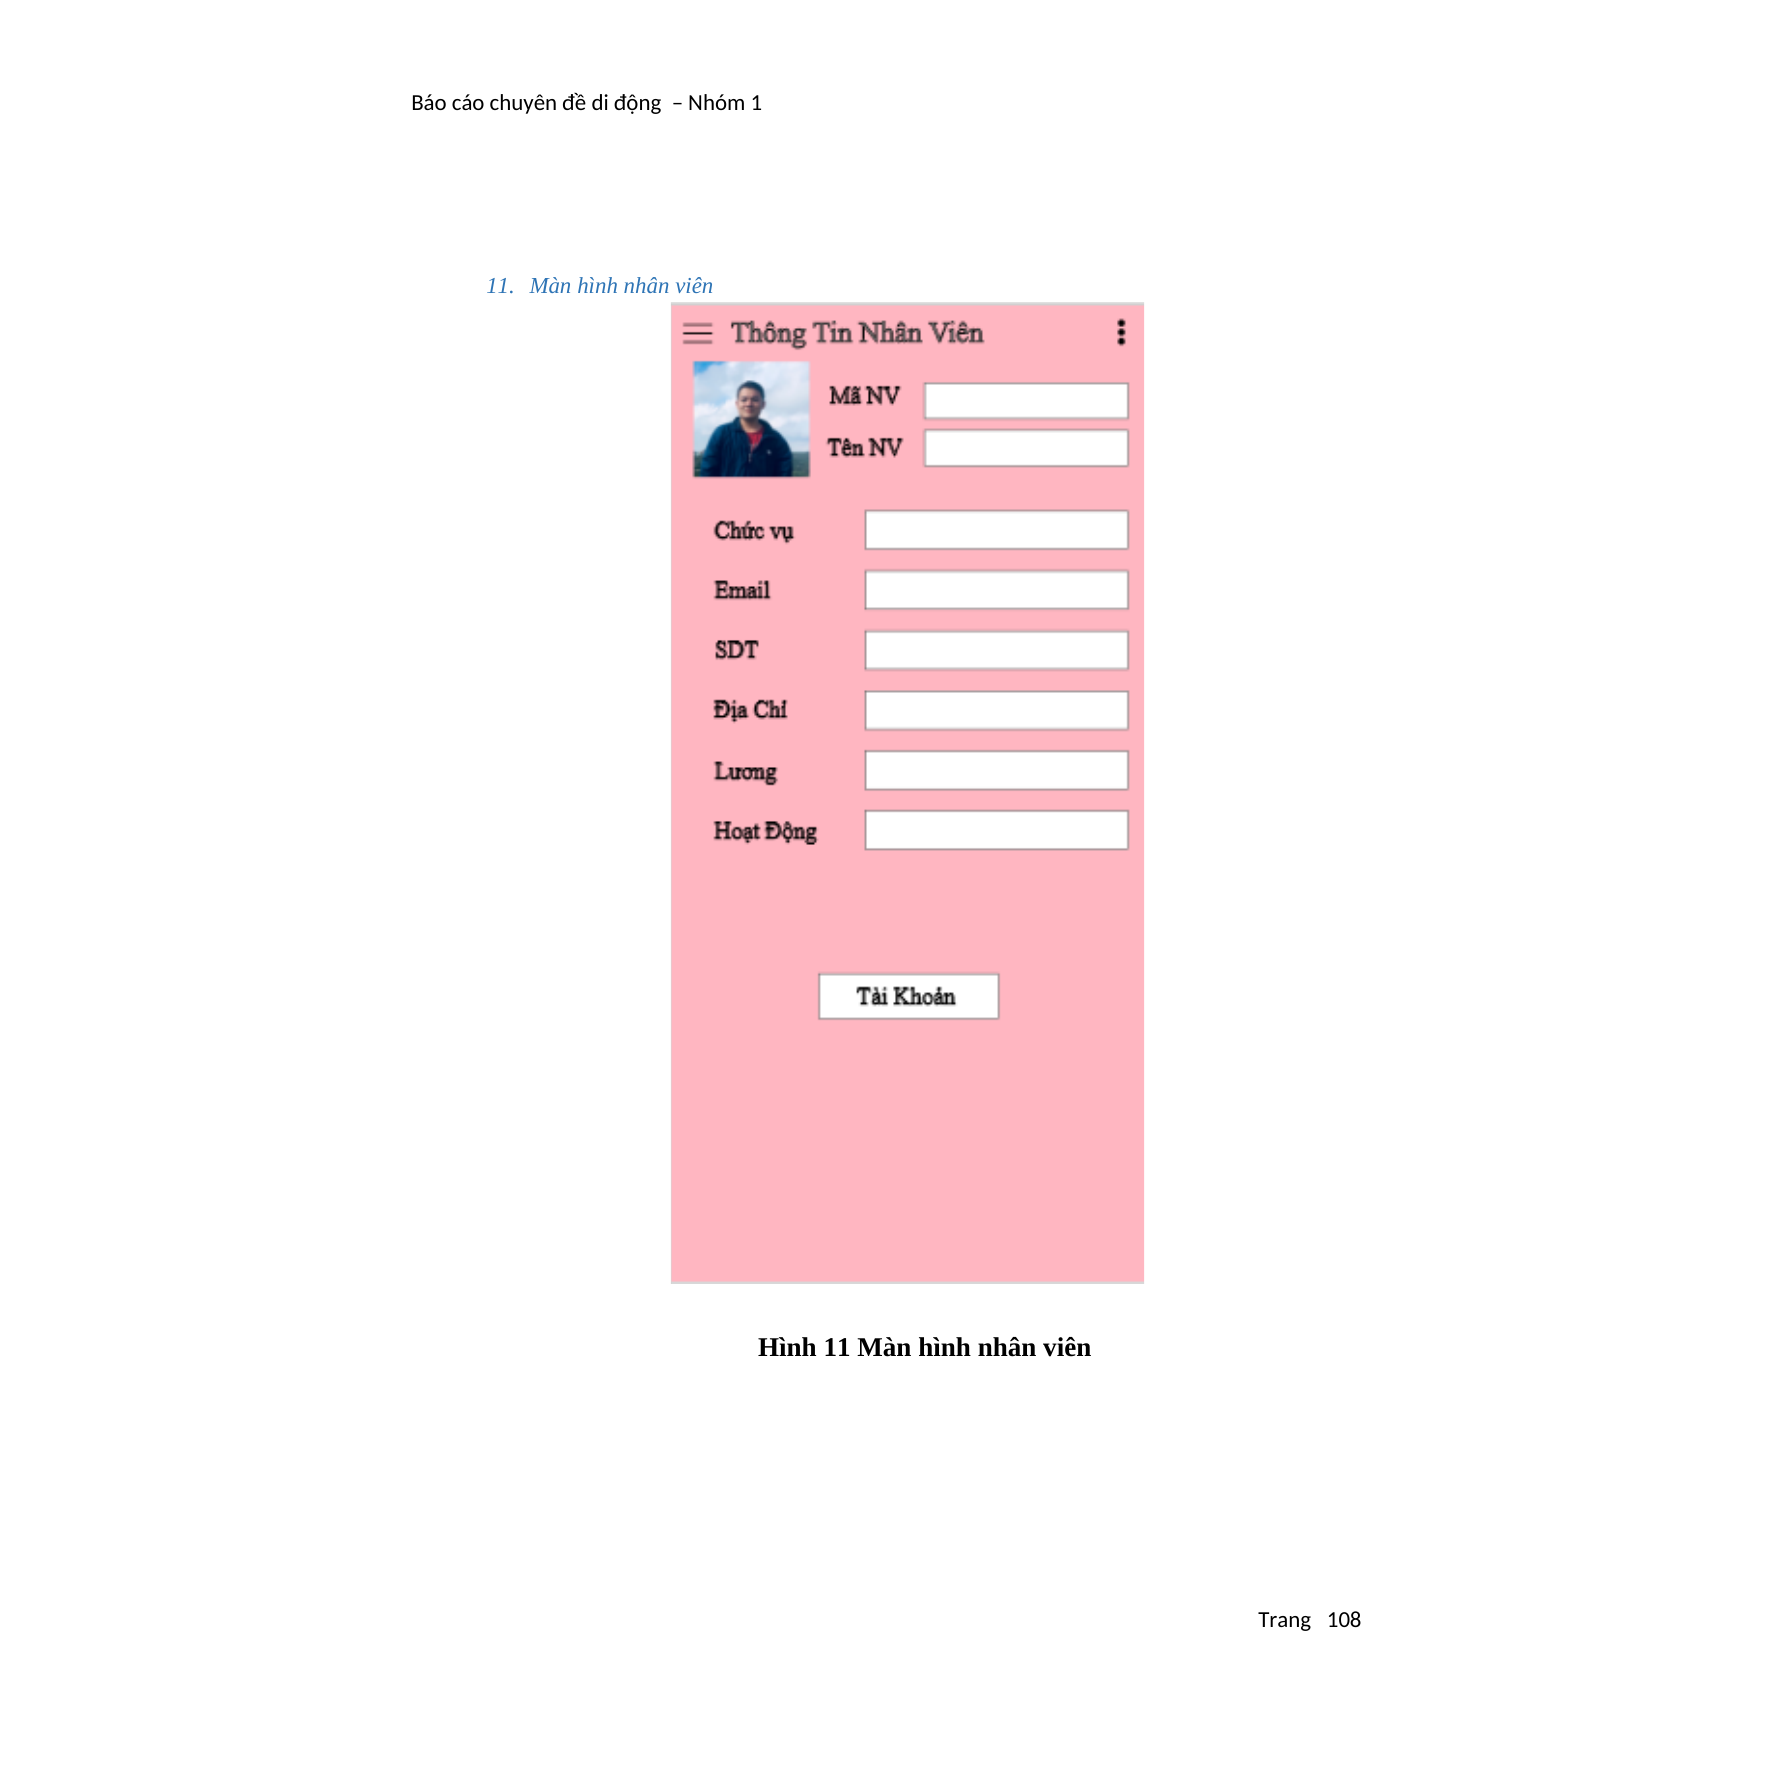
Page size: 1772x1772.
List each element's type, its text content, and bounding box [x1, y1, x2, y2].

subtitle Màn hình nhân viên [486, 272, 1361, 299]
picture [670, 302, 1145, 1284]
text Hình 11 Màn hình nhân viên [486, 1331, 1363, 1362]
